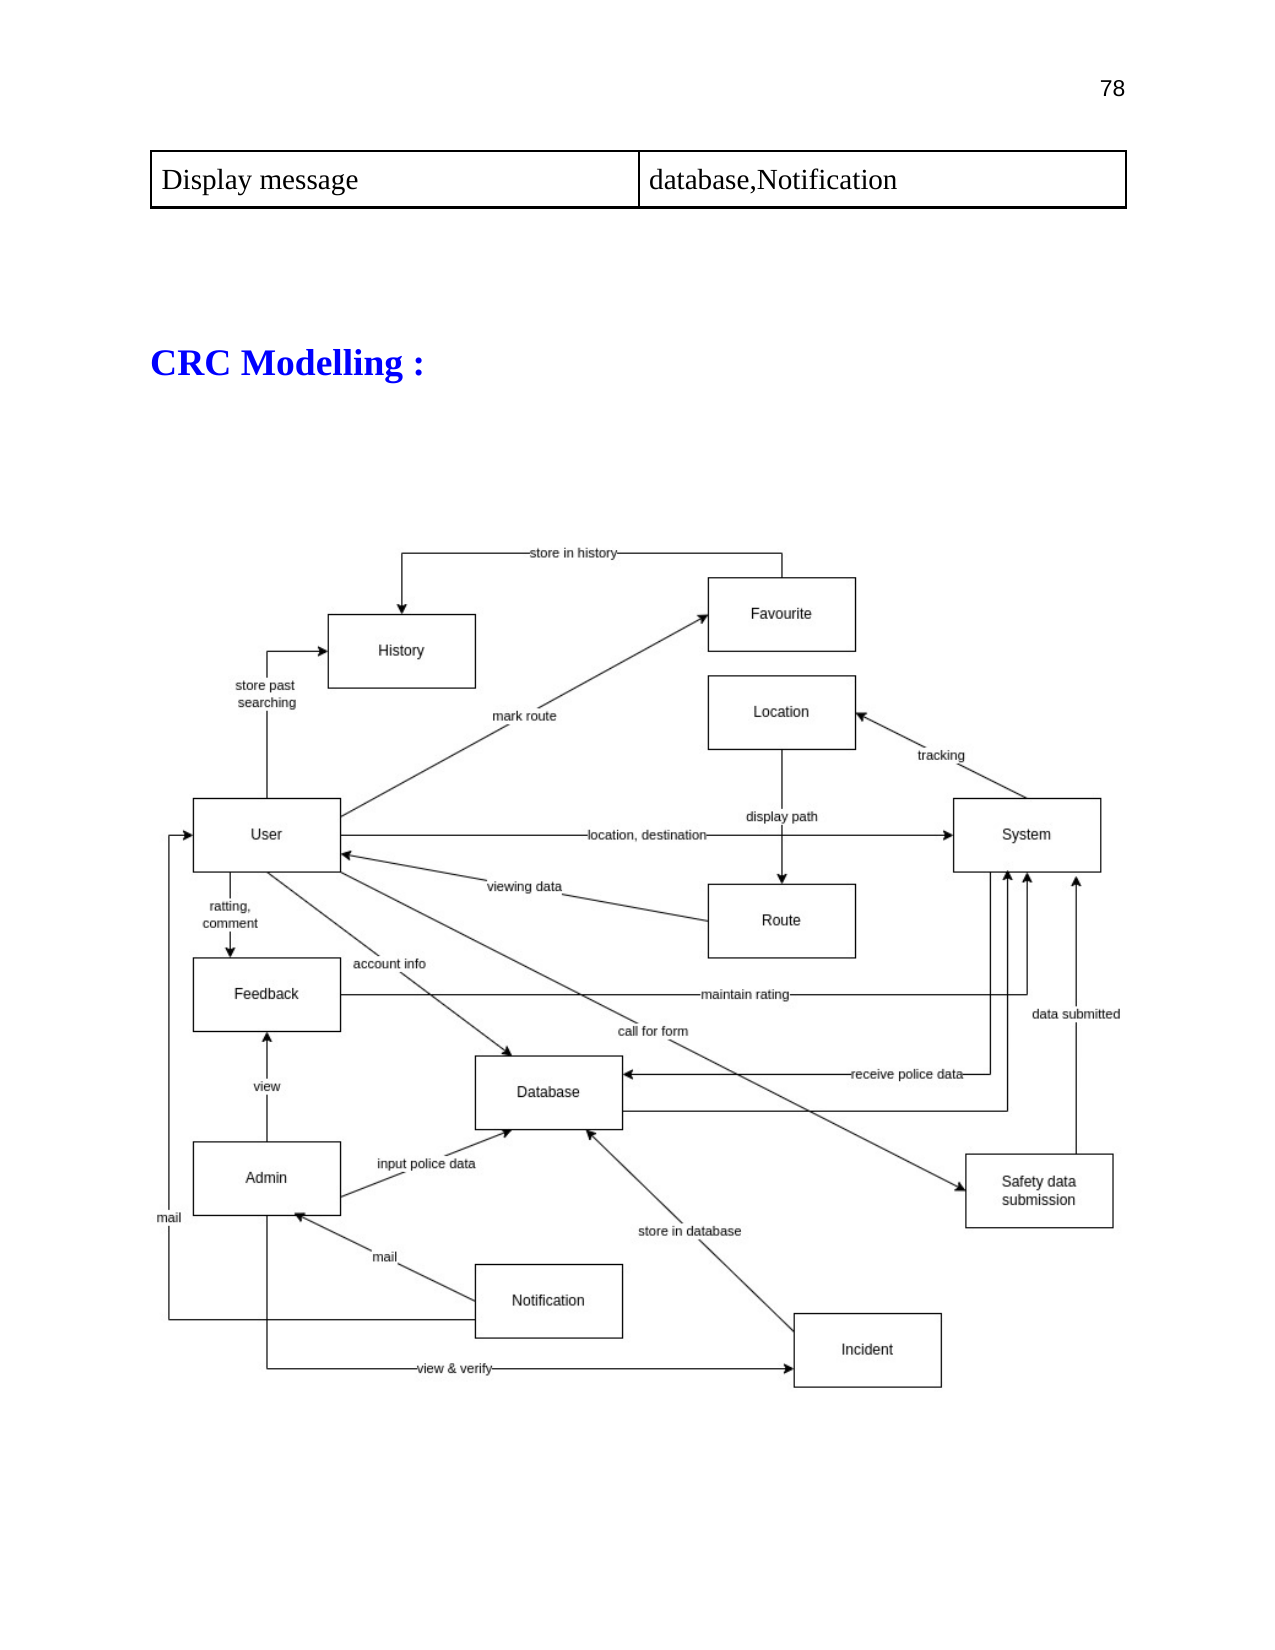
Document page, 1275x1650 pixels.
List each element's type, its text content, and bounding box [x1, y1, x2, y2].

picture [150, 539, 1125, 1394]
text CRC Modelling : [150, 341, 1125, 384]
table_cell database,Notification [640, 152, 1125, 206]
table_cell Display message [152, 152, 638, 206]
